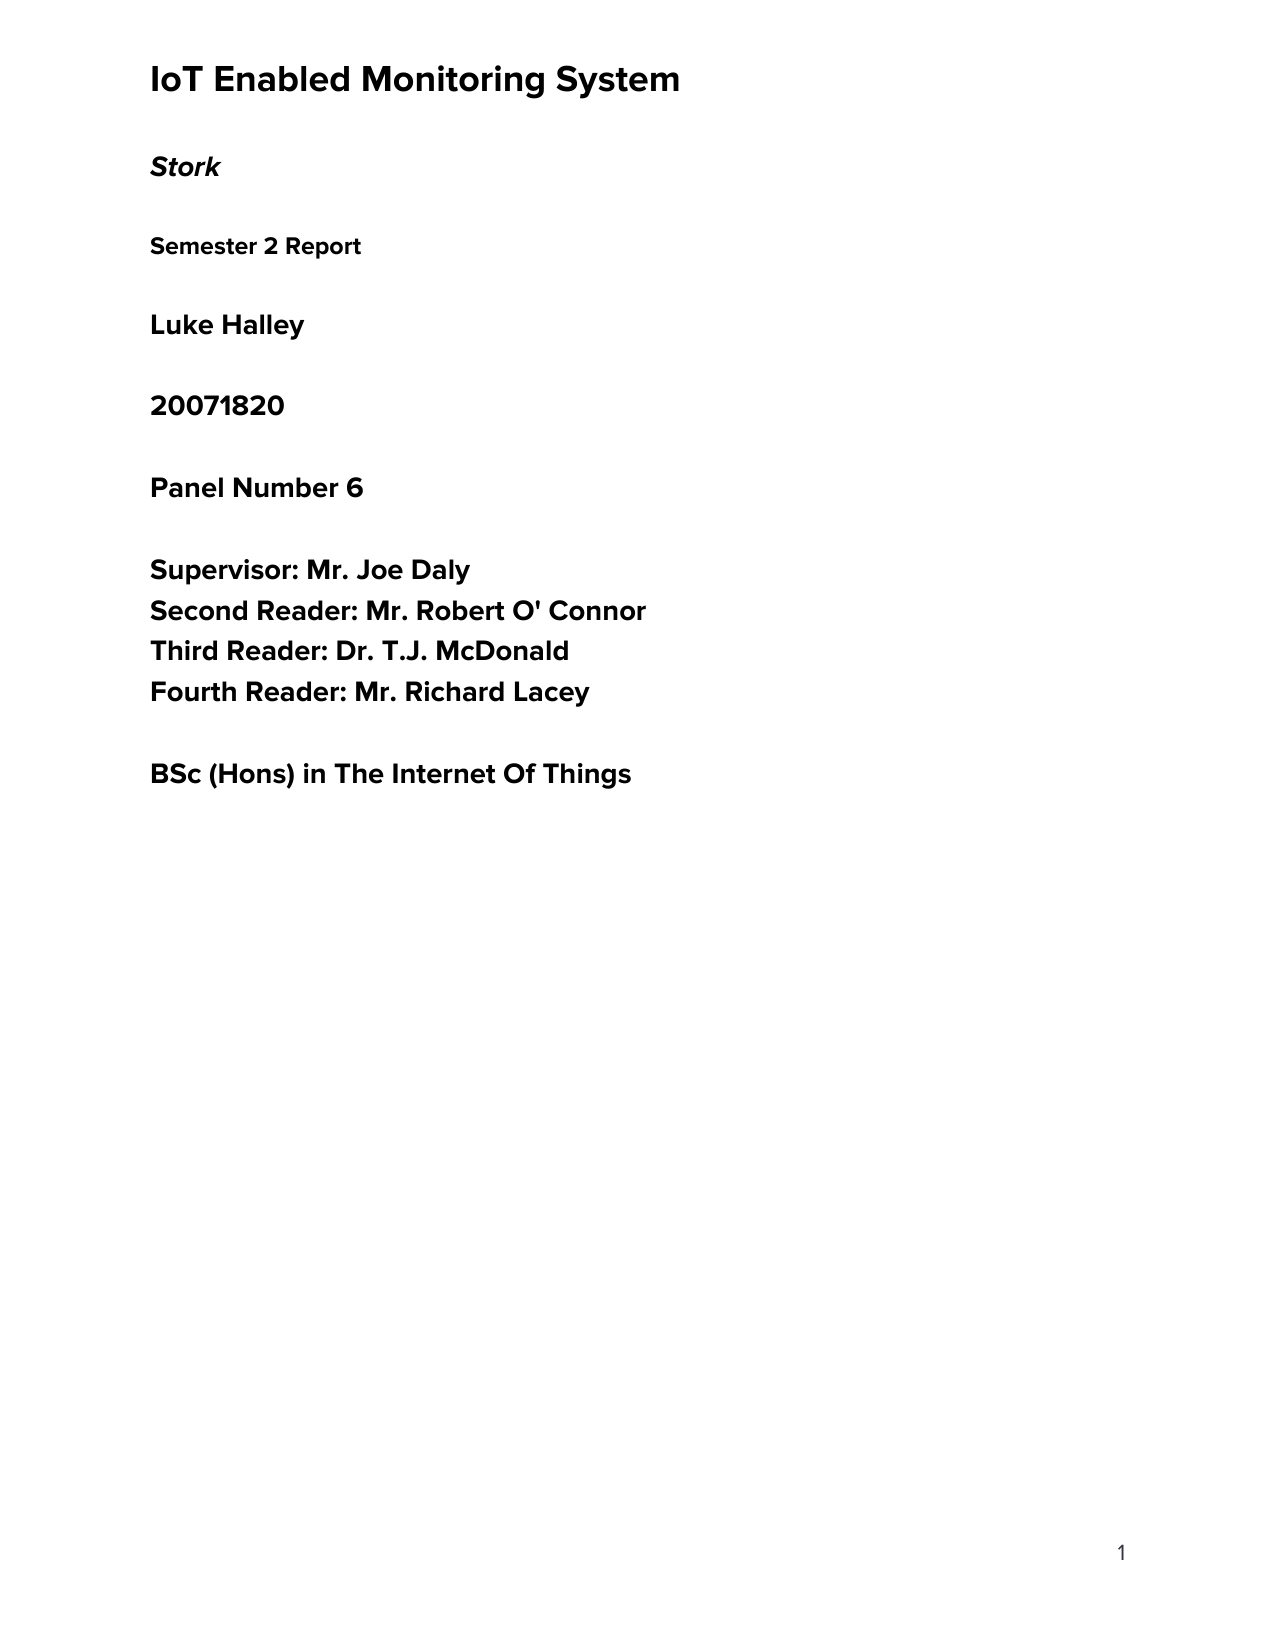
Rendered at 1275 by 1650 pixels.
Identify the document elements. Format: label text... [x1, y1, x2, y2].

text Supervisor: Mr. Joe Daly [150, 552, 1125, 588]
text Second Reader: Mr. Robert O' Connor [150, 593, 1125, 629]
text Third Reader: Dr. T.J. McDonald [150, 634, 1125, 669]
text IoT Enabled Monitoring System [150, 57, 1125, 102]
text Panel Number 6 [150, 471, 1125, 506]
text Stork [150, 150, 1125, 185]
text 20071820 [150, 389, 1125, 424]
text BSc (Hons) in The Internet Of Things [150, 756, 1125, 792]
text Fourth Reader: Mr. Richard Lacey [150, 675, 1125, 710]
text Semester 2 Report [150, 232, 1125, 262]
text Luke Halley [150, 307, 1125, 343]
